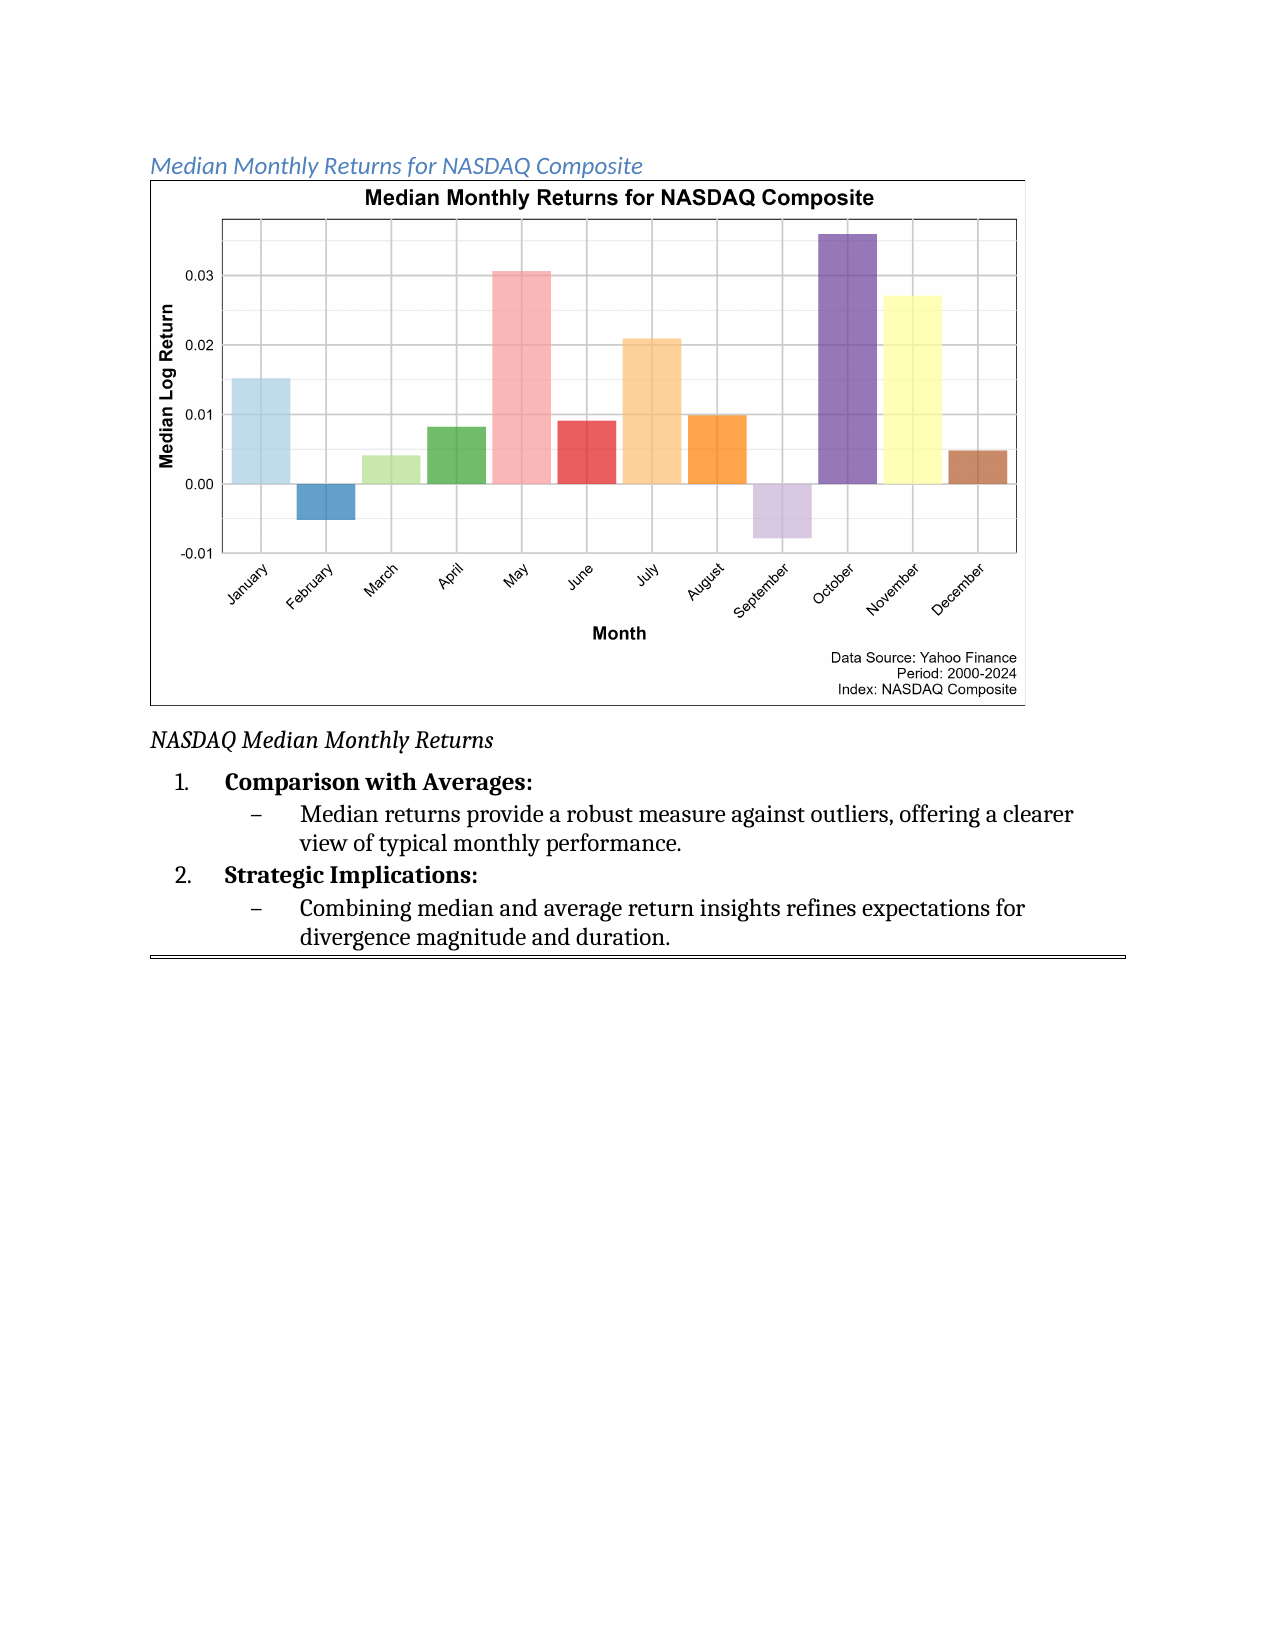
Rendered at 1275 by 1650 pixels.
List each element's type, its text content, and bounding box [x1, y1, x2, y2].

list Combining median and average return insights refines expectations for divergence magnitude and duration. [250, 894, 1125, 951]
list Strategic Implications: [175, 861, 1125, 890]
text NASDAQ Median Monthly Returns [150, 726, 1125, 755]
list Median returns provide a robust measure against outliers, offering a clearer view of typical monthly performance. [250, 800, 1125, 858]
subtitle Median Monthly Returns for NASDAQ Composite [150, 150, 1125, 181]
list Comparison with Averages: [175, 768, 1125, 796]
picture [150, 180, 1025, 706]
